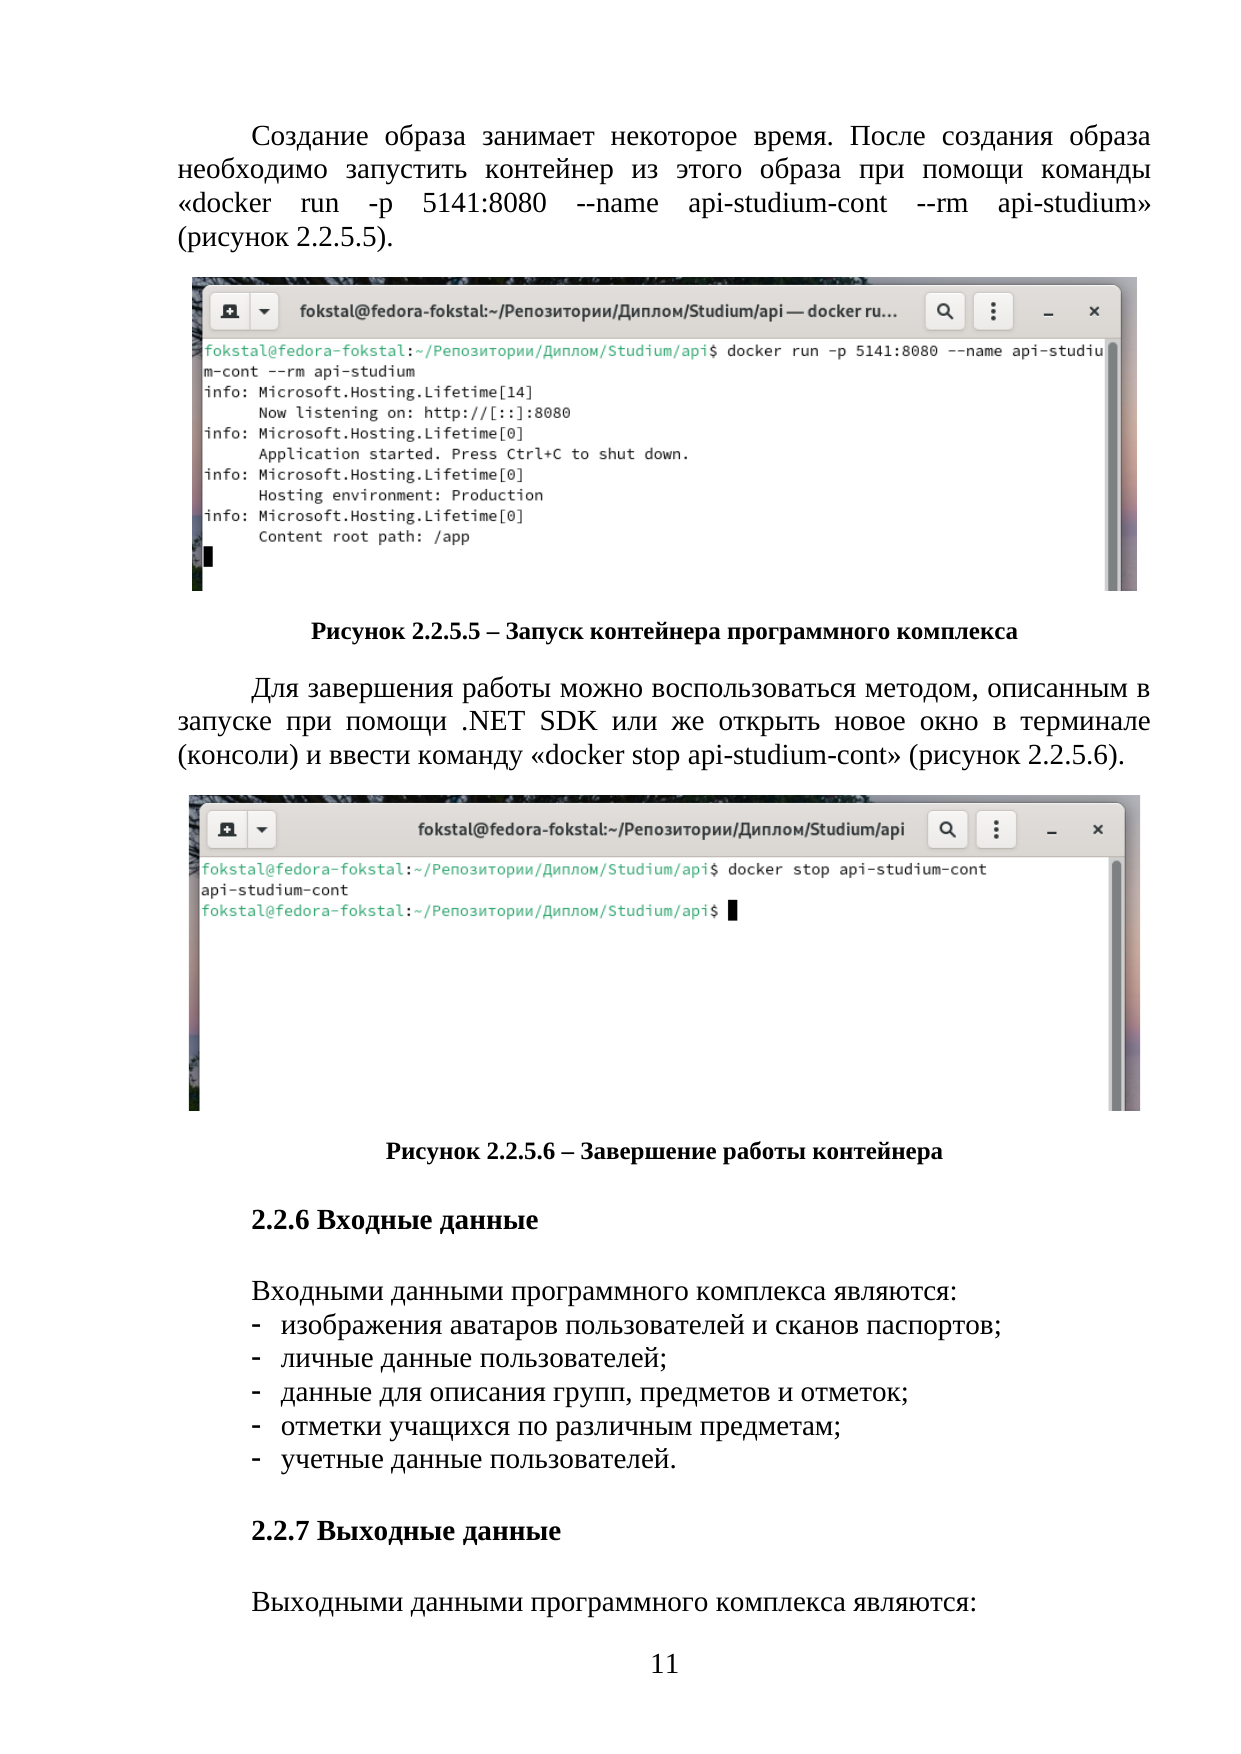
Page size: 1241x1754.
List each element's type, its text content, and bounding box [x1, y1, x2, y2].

subtitle 2.2.6 Входные данные [177, 1202, 1152, 1236]
text Рисунок 2.2.5.6 – Завершение работы контейнера [177, 1136, 1152, 1165]
text Для завершения работы можно воспользоваться методом, описанным в запуске при помощи .NET SDK или же открыть новое окно в терминале (консоли) и ввести команду «docker stop api-studium-cont» (рисунок 2.2.5.6). [177, 670, 1152, 770]
subtitle 2.2.7 Выходные данные [177, 1513, 1152, 1546]
text отметки учащихся по различным предметам; [177, 1408, 1152, 1441]
text Рисунок 2.2.5.5 – Запуск контейнера программного комплекса [177, 616, 1152, 645]
text Создание образа занимает некоторое время. После создания образа необходимо запустить контейнер из этого образа при помощи команды «docker run -p 5141:8080 --name api-studium-cont --rm api-studium» (рисунок 2.2.5.5). [177, 118, 1152, 252]
text личные данные пользователей; [177, 1341, 1152, 1374]
picture [188, 795, 1141, 1111]
text Выходными данными программного комплекса являются: [177, 1584, 1152, 1617]
text изображения аватаров пользователей и сканов паспортов; [177, 1307, 1152, 1341]
text данные для описания групп, предметов и отметок; [177, 1374, 1152, 1408]
text Входными данными программного комплекса являются: [177, 1273, 1152, 1307]
picture [192, 277, 1137, 591]
text учетные данные пользователей. [177, 1441, 1152, 1475]
